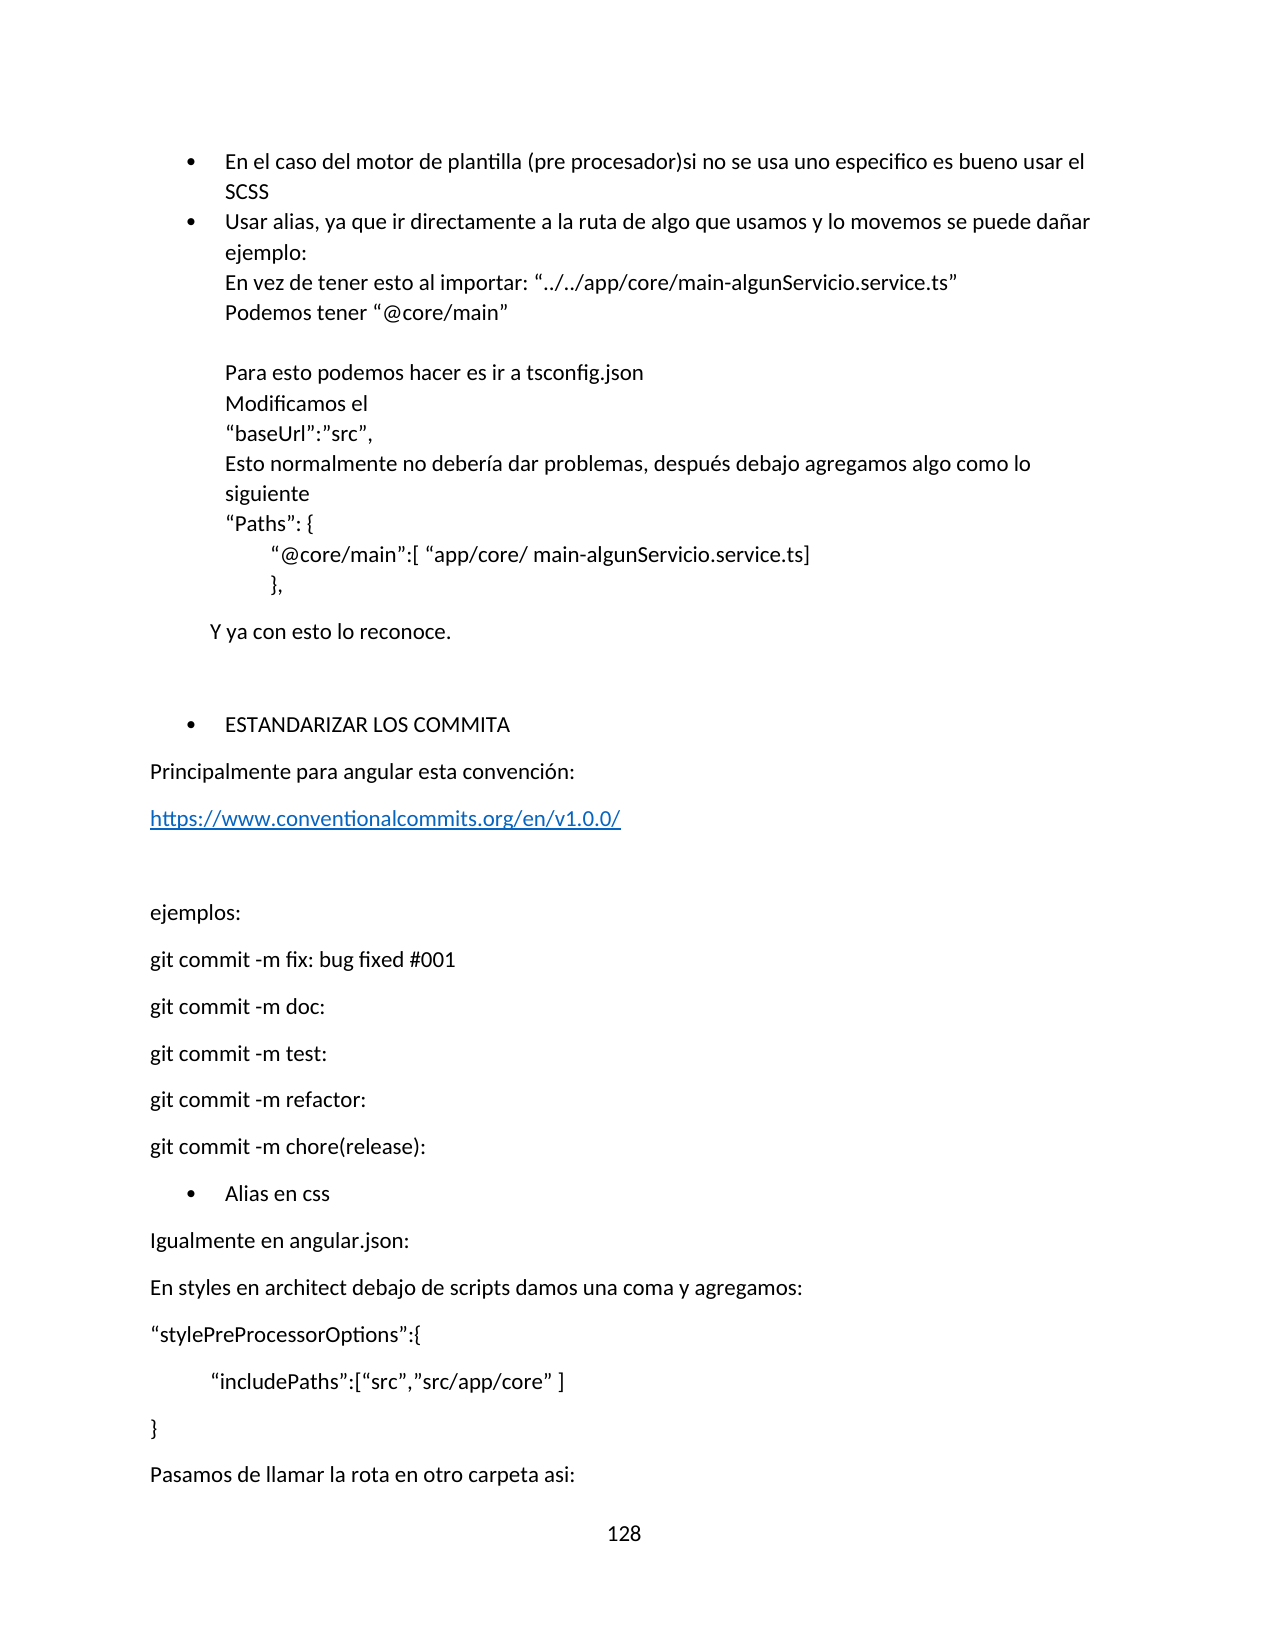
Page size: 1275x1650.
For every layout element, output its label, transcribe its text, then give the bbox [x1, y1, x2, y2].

text Pasamos de llamar la rota en otro carpeta asi: [150, 1461, 1098, 1488]
text git commit -m fix: bug fixed #001 [150, 945, 1098, 973]
list Modificamos el [225, 389, 1098, 417]
text } [150, 1414, 1098, 1442]
list “@core/main”:[ “app/core/ main-algunServicio.service.ts] [225, 540, 1098, 568]
text “includePaths”:[“src”,”src/app/core” ] [150, 1367, 1098, 1395]
list Usar alias, ya que ir directamente a la ruta de algo que usamos y lo movemos se puede dañar ejemplo: [187, 207, 1098, 266]
text git commit -m test: [150, 1039, 1098, 1067]
list En el caso del motor de plantilla (pre procesador)si no se usa uno especifico es bueno usar el SCSS [187, 147, 1098, 205]
text Y ya con esto lo reconoce. [150, 617, 1098, 645]
text En styles en architect debajo de scripts damos una coma y agregamos: [150, 1273, 1098, 1301]
list Alias en css [187, 1179, 1098, 1207]
text “stylePreProcessorOptions”:{ [150, 1320, 1098, 1348]
list Para esto podemos hacer es ir a tsconfig.json [225, 358, 1098, 386]
list Podemos tener “@core/main” [225, 298, 1098, 326]
text git commit -m chore(release): [150, 1132, 1098, 1160]
list }, [225, 570, 1098, 598]
text git commit -m refactor: [150, 1086, 1098, 1113]
list ESTANDARIZAR LOS COMMITA [187, 711, 1098, 738]
text Igualmente en angular.json: [150, 1226, 1098, 1254]
list Esto normalmente no debería dar problemas, después debajo agregamos algo como lo siguiente [225, 449, 1098, 507]
text git commit -m doc: [150, 992, 1098, 1020]
list “baseUrl”:”src”, [225, 419, 1098, 447]
text ejemplos: [150, 898, 1098, 926]
text Principalmente para angular esta convención: [150, 757, 1098, 785]
list En vez de tener esto al importar: “../../app/core/main-algunServicio.service.ts” [225, 268, 1098, 296]
list “Paths”: { [225, 509, 1098, 537]
text https://www.conventionalcommits.org/en/v1.0.0/ [150, 804, 1098, 832]
